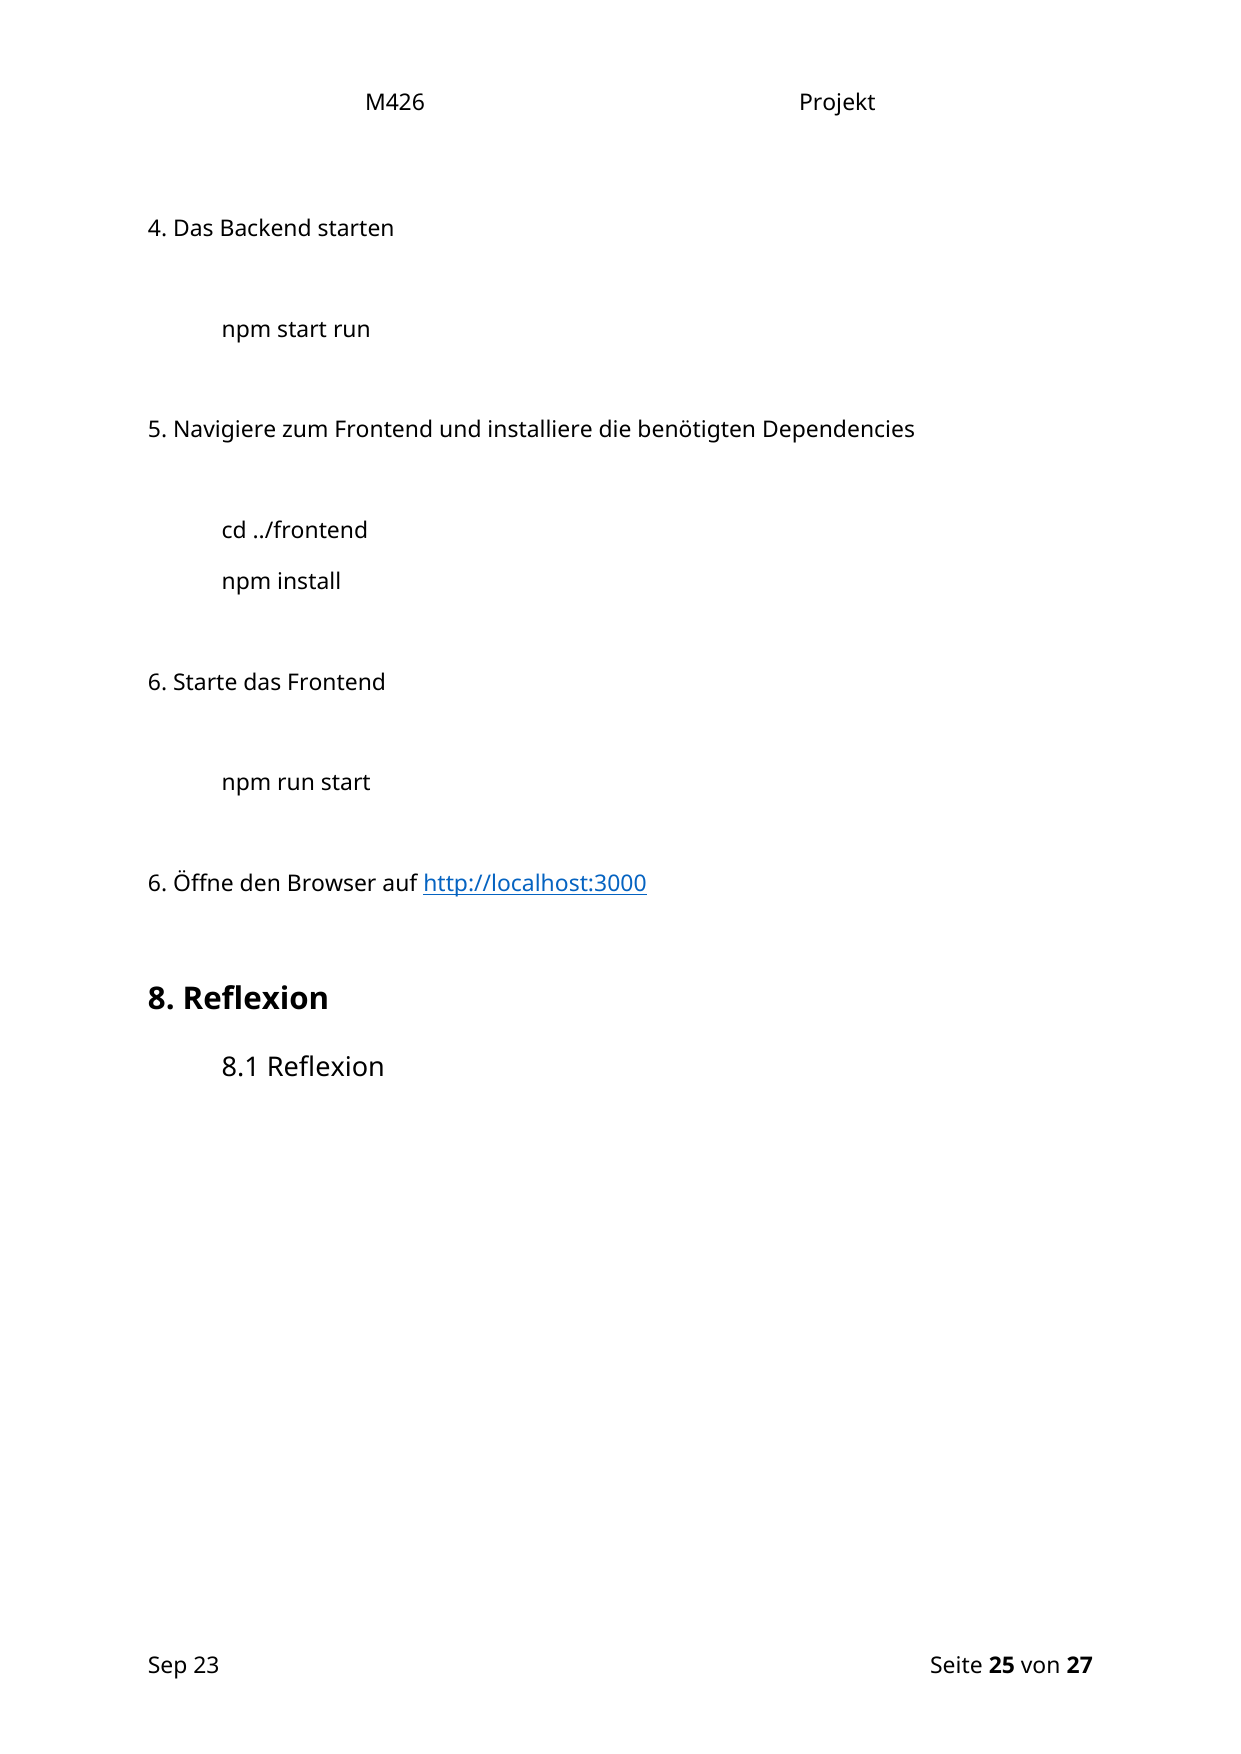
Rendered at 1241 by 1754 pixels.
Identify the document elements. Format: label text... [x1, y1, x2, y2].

text 5. Navigiere zum Frontend und installiere die benötigten Dependencies [148, 413, 1093, 444]
text npm run start [148, 766, 1093, 797]
text 6. Öffne den Browser auf http://localhost:3000 [148, 867, 1093, 898]
text 4. Das Backend starten [148, 212, 1093, 243]
text cd ../frontend [148, 514, 1093, 545]
text npm install [148, 564, 1093, 596]
subtitle 8. Reflexion [148, 976, 1093, 1019]
text npm start run [148, 312, 1093, 344]
subtitle 8.1 Reflexion [221, 1047, 1093, 1084]
text 6. Starte das Frontend [148, 665, 1093, 697]
